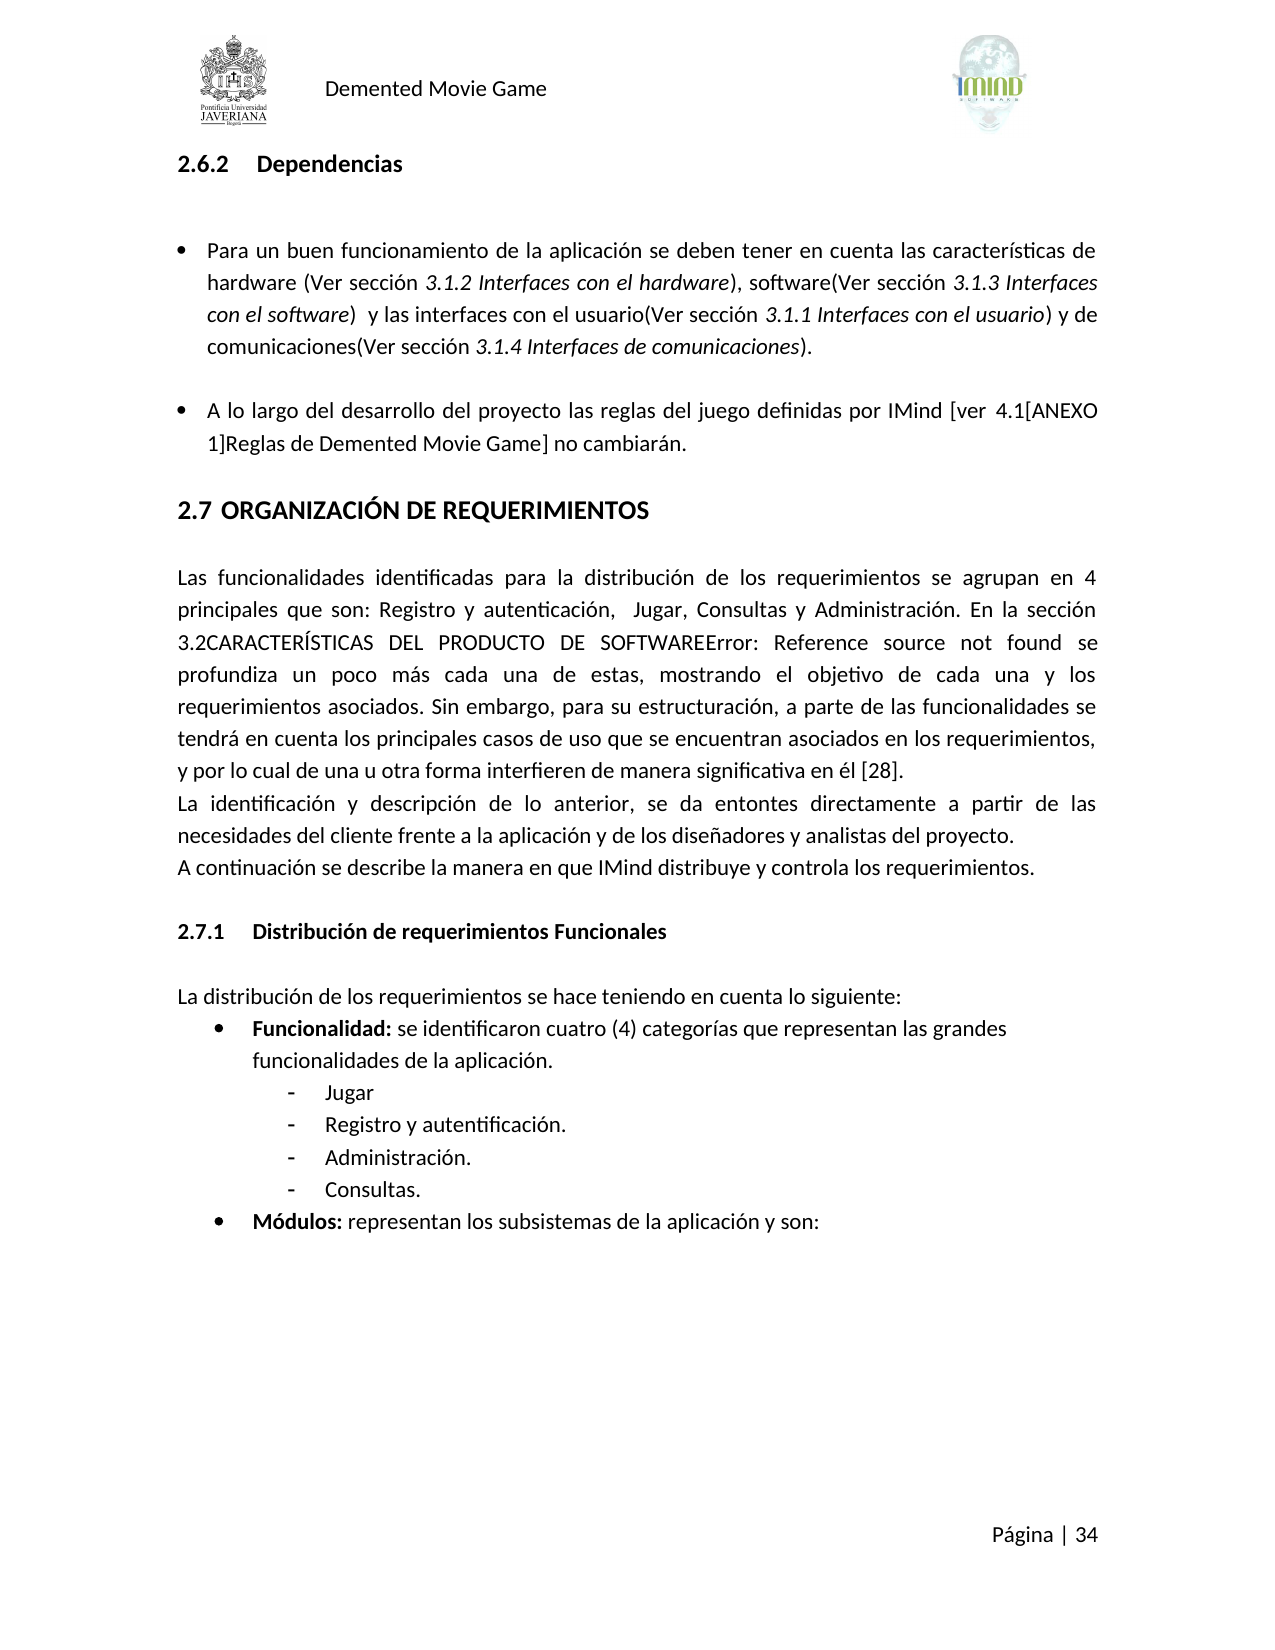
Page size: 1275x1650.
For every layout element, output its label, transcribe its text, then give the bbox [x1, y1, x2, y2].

list Jugar [287, 1078, 1098, 1106]
picture [200, 35, 267, 126]
text Las funcionalidades identificadas para la distribución de los requerimientos se agrupan en 4 principales que son: Registro y autenticación, Jugar, Consultas y Administración. En la sección 3.2CARACTERÍSTICAS DEL PRODUCTO DE SOFTWARE se profundiza un poco más cada una de estas, mostrando el objetivo de cada una y los requerimientos asociados. Sin embargo, para su estructuración, a parte de las funcionalidades se tendrá en cuenta los principales casos de uso que se encuentran asociados en los requerimientos, y por lo cual de una u otra forma interfieren de manera significativa en él [28]. [177, 563, 1098, 784]
subtitle Distribución de requerimientos Funcionales [177, 917, 1098, 945]
subtitle Dependencias [177, 148, 1098, 178]
subtitle ORGANIZACIÓN DE REQUERIMIENTOS [177, 493, 1098, 526]
text La identificación y descripción de lo anterior, se da entontes directamente a partir de las necesidades del cliente frente a la aplicación y de los diseñadores y analistas del proyecto. [177, 789, 1098, 849]
list Funcionalidad: se identificaron cuatro (4) categorías que representan las grandes funcionalidades de la aplicación. [215, 1014, 1098, 1074]
list Consultas. [287, 1175, 1098, 1203]
list A lo largo del desarrollo del proyecto las reglas del juego definidas por IMind [ver 4.1[ANEXO 1]Reglas de Demented Movie Game] no cambiarán. [177, 397, 1098, 457]
text A continuación se describe la manera en que IMind distribuye y controla los requerimientos. [177, 853, 1098, 881]
list Para un buen funcionamiento de la aplicación se deben tener en cuenta las características de hardware (Ver sección 3.1.2 Interfaces con el hardware), software(Ver sección 3.1.3 Interfaces con el software) y las interfaces con el usuario(Ver sección 3.1.1 Interfaces con el usuario) y de comunicaciones(Ver sección 3.1.4 Interfaces de comunicaciones). [177, 236, 1098, 360]
list Módulos: representan los subsistemas de la aplicación y son: [215, 1207, 1098, 1235]
list Registro y autentificación. [287, 1111, 1098, 1138]
list Administración. [287, 1143, 1098, 1171]
text La distribución de los requerimientos se hace teniendo en cuenta lo siguiente: [177, 982, 1098, 1010]
picture [951, 35, 1033, 138]
